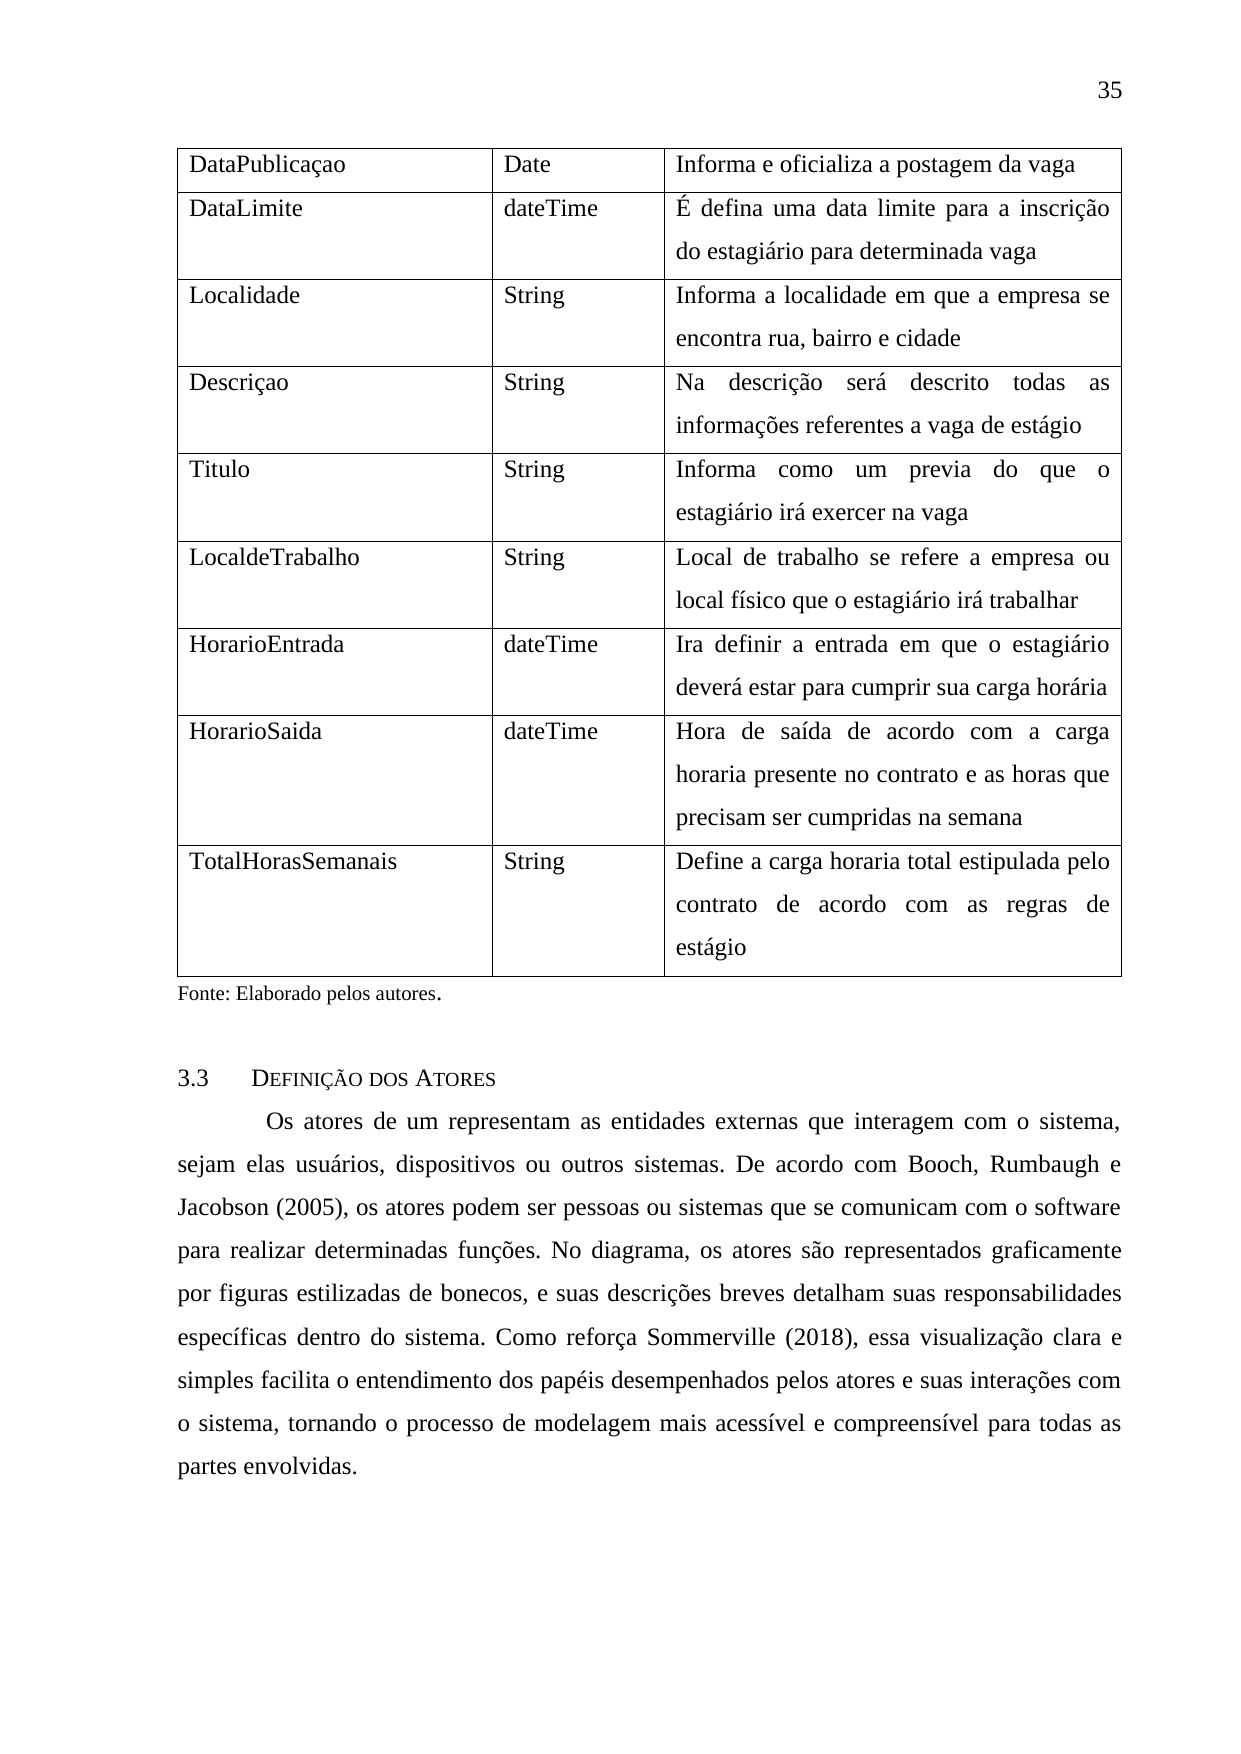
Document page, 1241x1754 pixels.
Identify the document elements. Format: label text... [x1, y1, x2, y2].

table_cell Localidade [178, 280, 492, 366]
table_cell dateTime [493, 716, 664, 845]
table_cell String [493, 454, 664, 541]
table_cell dateTime [493, 193, 664, 279]
table_cell String [493, 367, 664, 453]
table_cell É defina uma data limite para a inscrição do estagiário para determinada vaga [665, 193, 1121, 279]
table_cell HorarioSaida [178, 716, 492, 845]
table_cell HorarioEntrada [178, 629, 492, 715]
table_cell Titulo [178, 454, 492, 541]
table_cell String [493, 846, 664, 976]
table_cell DataPublicaçao [178, 149, 492, 192]
table_cell Informa como um previa do que o estagiário irá exercer na vaga [665, 454, 1121, 541]
text Os atores de um representam as entidades externas que interagem com o sistema, sejam elas usuários, dispositivos ou outros sistemas. De acordo com Booch, Rumbaugh e Jacobson (2005), os atores podem ser pessoas ou sistemas que se comunicam com o software para realizar determinadas funções. No diagrama, os atores são representados graficamente por figuras estilizadas de bonecos, e suas descrições breves detalham suas responsabilidades específicas dentro do sistema. Como reforça Sommerville (2018), essa visualização clara e simples facilita o entendimento dos papéis desempenhados pelos atores e suas interações com o sistema, tornando o processo de modelagem mais acessível e compreensível para todas as partes envolvidas. [177, 1106, 1122, 1480]
subtitle Definição dos Atores [177, 1063, 1122, 1092]
text Fonte: Elaborado pelos autores. [177, 977, 1122, 1005]
table_cell Ira definir a entrada em que o estagiário deverá estar para cumprir sua carga horária [665, 629, 1121, 715]
table_cell dateTime [493, 629, 664, 715]
table_cell TotalHorasSemanais [178, 846, 492, 976]
table_cell LocaldeTrabalho [178, 542, 492, 628]
table_cell Informa a localidade em que a empresa se encontra rua, bairro e cidade [665, 280, 1121, 366]
table_cell Informa e oficializa a postagem da vaga [665, 149, 1121, 192]
table_cell String [493, 542, 664, 628]
table_cell Na descrição será descrito todas as informações referentes a vaga de estágio [665, 367, 1121, 453]
table_cell String [493, 280, 664, 366]
table_cell Local de trabalho se refere a empresa ou local físico que o estagiário irá trabalhar [665, 542, 1121, 628]
table_cell Hora de saída de acordo com a carga horaria presente no contrato e as horas que precisam ser cumpridas na semana [665, 716, 1121, 845]
table_cell Date [493, 149, 664, 192]
table_cell DataLimite [178, 193, 492, 279]
table_cell Descriçao [178, 367, 492, 453]
table_cell Define a carga horaria total estipulada pelo contrato de acordo com as regras de estágio [665, 846, 1121, 976]
